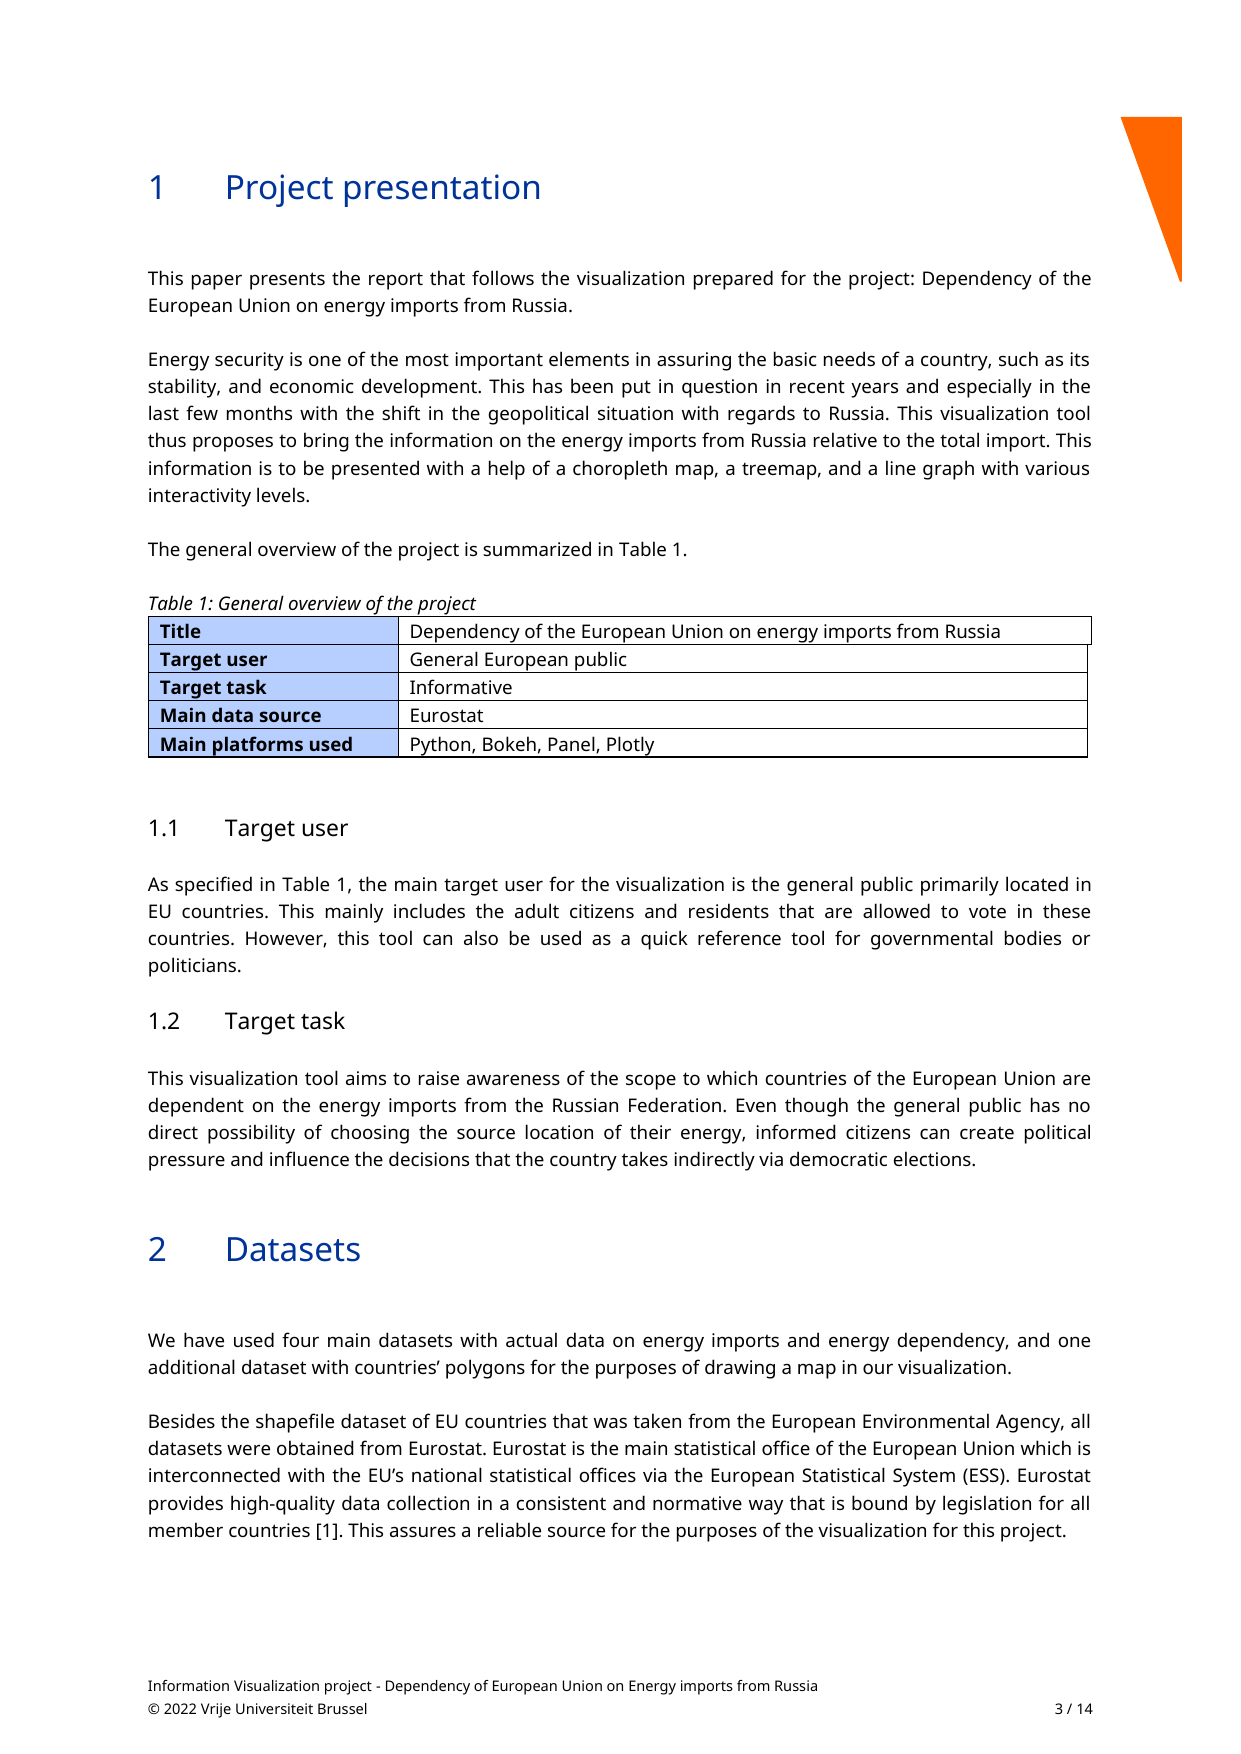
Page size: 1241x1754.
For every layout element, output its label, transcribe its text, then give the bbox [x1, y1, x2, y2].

subtitle Target task [148, 1005, 1092, 1037]
text Energy security is one of the most important elements in assuring the basic needs of a country, such as its stability, and economic development. This has been put in question in recent years and especially in the last few months with the shift in the geopolitical situation with regards to Russia. This visualization tool thus proposes to bring the information on the energy imports from Russia relative to the total import. This information is to be presented with a help of a choropleth map, a treemap, and a line graph with various interactivity levels. [148, 345, 1092, 507]
table_header Dependency of the European Union on energy imports from Russia [399, 617, 1091, 644]
subtitle Project presentation [148, 164, 1092, 209]
text As specified in Table 1, the main target user for the visualization is the general public primarily located in EU countries. This mainly includes the adult citizens and residents that are allowed to vote in these countries. However, this tool can also be used as a quick reference tool for governmental bodies or politicians. [148, 870, 1092, 978]
text This paper presents the report that follows the visualization prepared for the project: Dependency of the European Union on energy imports from Russia. [148, 264, 1092, 318]
text The general overview of the project is summarized in Table 1. [148, 534, 1092, 562]
table_cell General European public [399, 645, 1087, 672]
table_cell Python, Bokeh, Panel, Plotly [399, 729, 1087, 756]
text We have used four main datasets with actual data on energy imports and energy dependency, and one additional dataset with countries’ polygons for the purposes of drawing a map in our visualization. [148, 1326, 1092, 1380]
subtitle Datasets [148, 1226, 1092, 1272]
table_cell Informative [399, 673, 1087, 700]
text Besides the shapefile dataset of EU countries that was taken from the European Environmental Agency, all datasets were obtained from Eurostat. Eurostat is the main statistical office of the European Union which is interconnected with the EU’s national statistical offices via the European Statistical System (ESS). Eurostat provides high-quality data collection in a consistent and normative way that is bound by legislation for all member countries [1]. This assures a reliable source for the purposes of the visualization for this project. [148, 1407, 1092, 1542]
table_header Title [149, 617, 398, 644]
table_cell Eurostat [399, 701, 1087, 728]
table_cell Main data source [149, 701, 398, 728]
subtitle Target user [148, 812, 1092, 843]
text This visualization tool aims to raise awareness of the scope to which countries of the European Union are dependent on the energy imports from the Russian Federation. Even though the general public has no direct possibility of choosing the source location of their energy, informed citizens can create political pressure and influence the decisions that the country takes indirectly via democratic elections. [148, 1064, 1092, 1172]
text Table 1: General overview of the project [148, 589, 1092, 616]
table_cell Target user [149, 645, 398, 672]
table_cell Main platforms used [149, 729, 398, 756]
table_cell Target task [149, 673, 398, 700]
